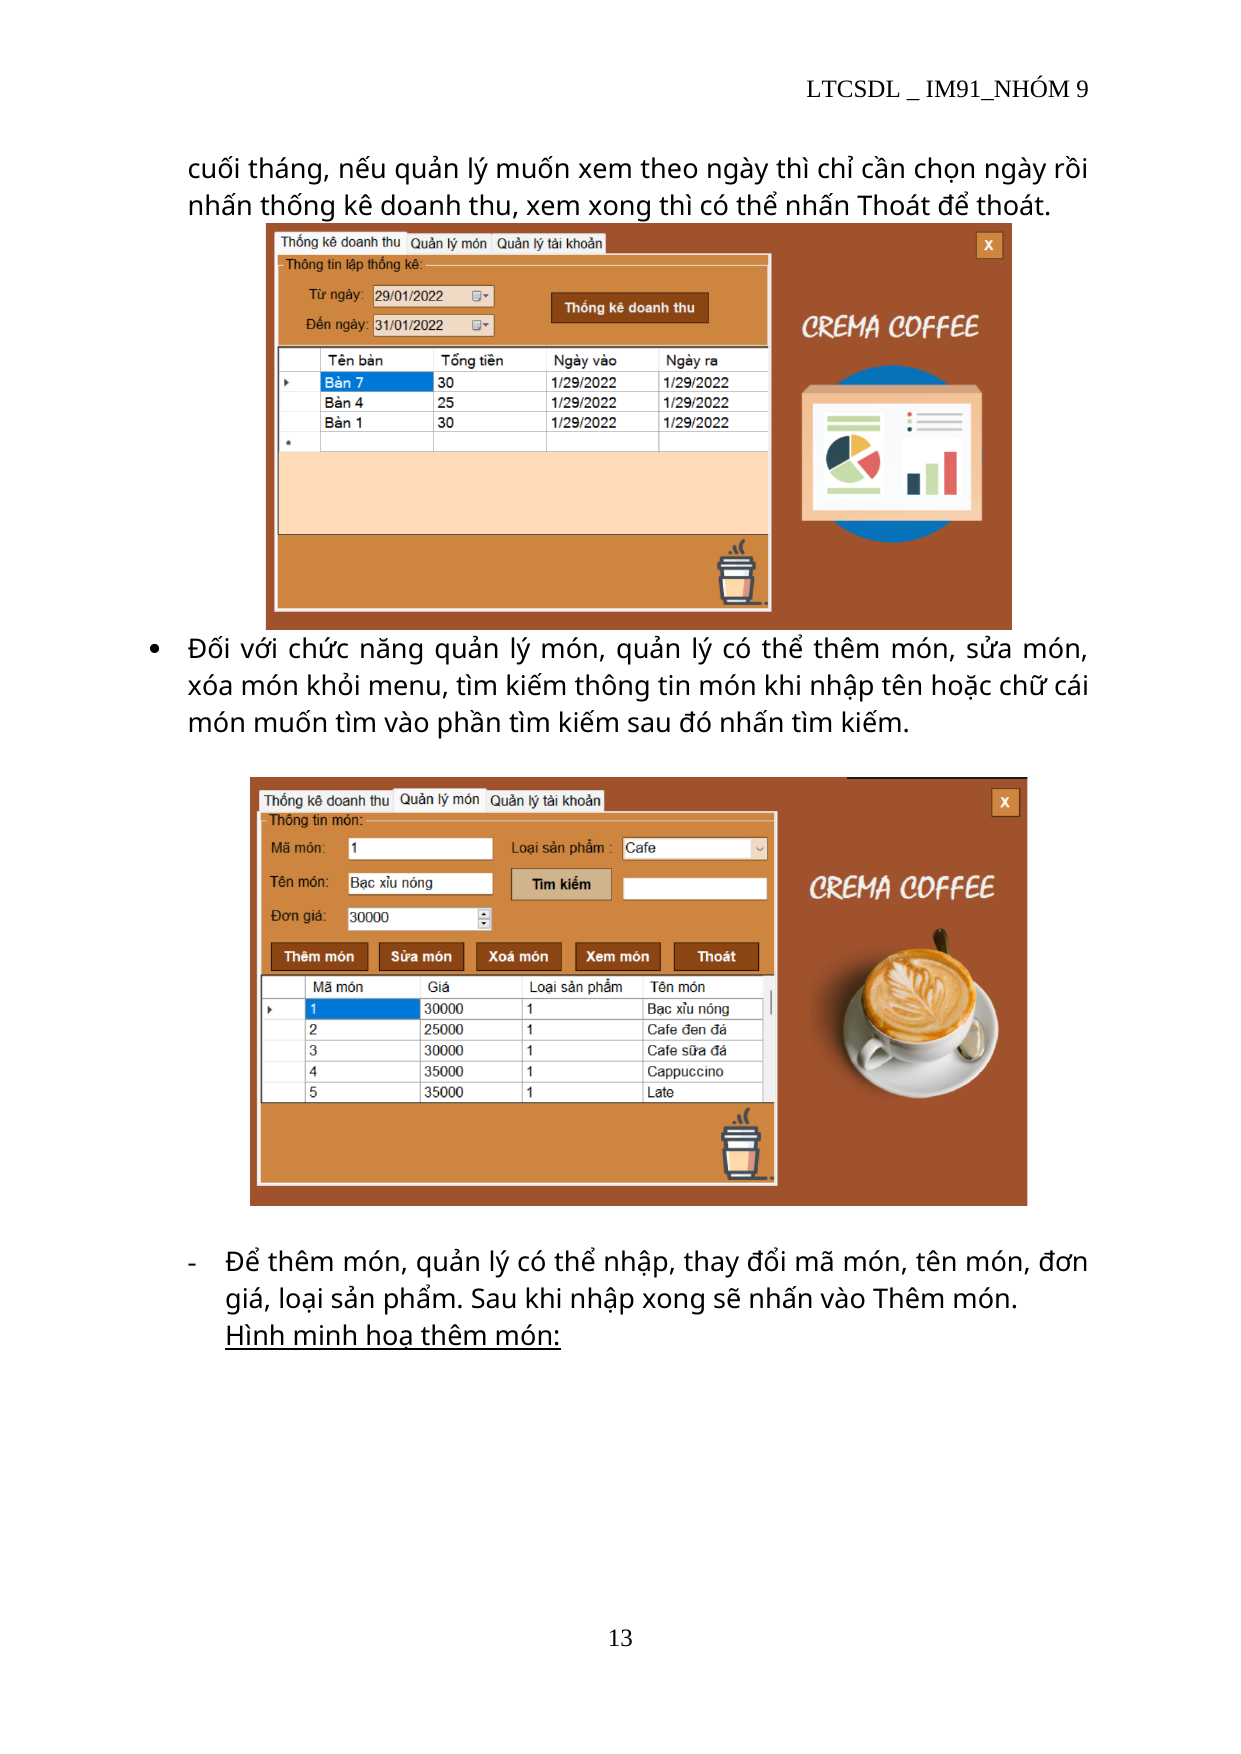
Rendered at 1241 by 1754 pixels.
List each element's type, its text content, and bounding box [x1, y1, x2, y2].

list Để thêm món, quản lý có thể nhập, thay đổi mã món, tên món, đơn giá, loại sản phẩm. Sau khi nhập xong sẽ nhấn vào Thêm món. [187, 1243, 1090, 1317]
picture [265, 223, 1012, 630]
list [150, 150, 1090, 224]
list Hình minh hoạ thêm món: [225, 1317, 1090, 1353]
picture [250, 777, 1028, 1206]
list Đối với chức năng quản lý món, quản lý có thể thêm món, sửa món, xóa món khỏi menu, tìm kiếm thông tin món khi nhập tên hoặc chữ cái món muốn tìm vào phần tìm kiếm sau đó nhấn tìm kiếm. [150, 630, 1090, 741]
